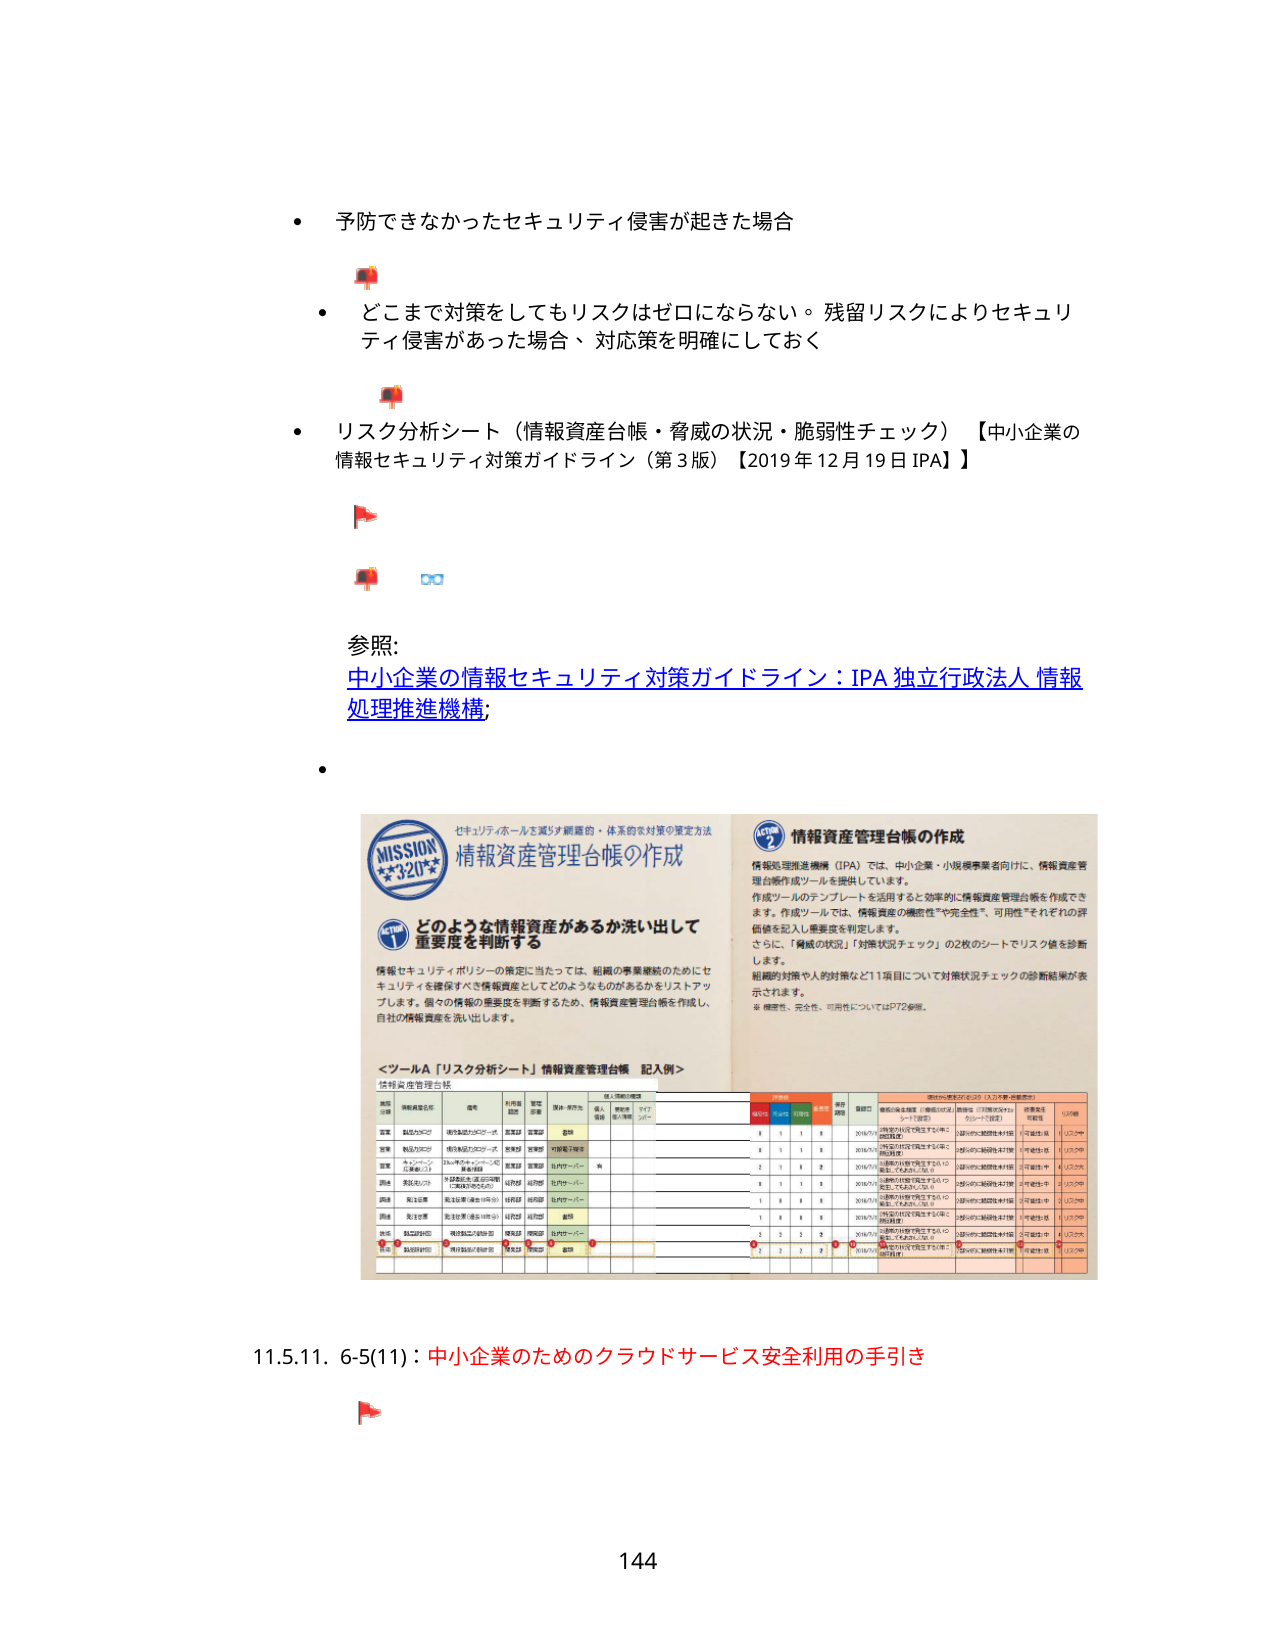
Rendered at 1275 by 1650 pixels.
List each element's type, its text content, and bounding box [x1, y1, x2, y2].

picture [354, 567, 378, 591]
picture [354, 505, 378, 529]
list 予防できなかったセキュリティ侵害が起きた場合 [294, 207, 1098, 235]
text 中小企業の情報セキュリティ対策ガイドライン：IPA 独立行政法人 情報処理推進機構; [347, 661, 1098, 724]
picture [360, 814, 1098, 1280]
picture [421, 567, 444, 591]
list どこまで対策をしてもリスクはゼロにならない。 残留リスクによりセキュリティ侵害があった場合、 対応策を明確にしておく [319, 298, 1098, 354]
list 6-5(11)：中小企業のためのクラウドサービス安全利用の手引き [252, 1342, 1098, 1371]
picture [354, 266, 378, 290]
picture [358, 1401, 382, 1425]
list リスク分析シート（情報資産台帳・脅威の状況・脆弱性チェック） 【中小企業の情報セキュリティ対策ガイドライン（第3版）【2019年12月19日IPA】】 [294, 417, 1098, 474]
picture [379, 385, 403, 409]
list 参照: [347, 630, 1098, 661]
